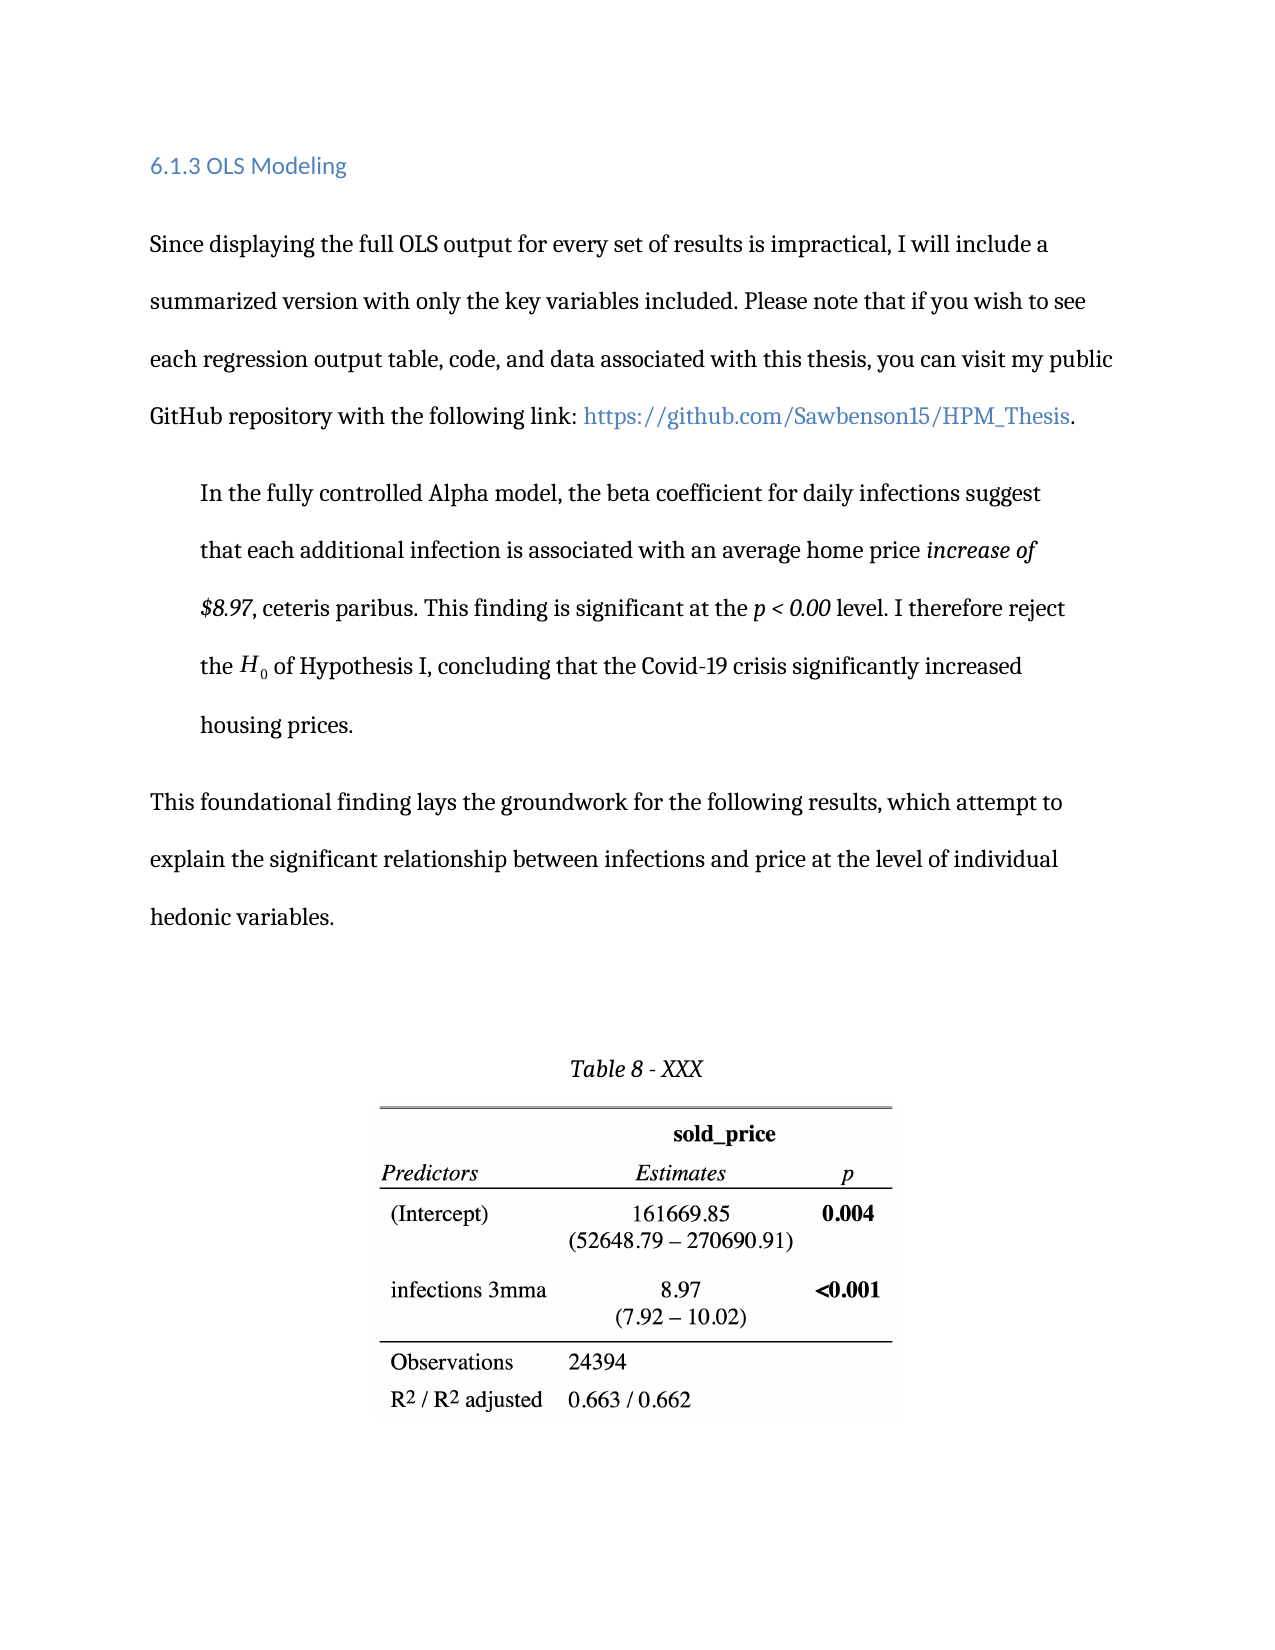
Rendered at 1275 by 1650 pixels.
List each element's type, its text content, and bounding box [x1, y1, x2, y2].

subtitle 6.1.3 OLS Modeling [150, 150, 1125, 181]
text This foundational finding lays the groundwork for the following results, which attempt to explain the significant relationship between infections and price at the level of individual hedonic variables. [150, 787, 1125, 931]
text Since displaying the full OLS output for every set of results is impractical, I will include a summarized version with only the key variables included. Please note that if you wish to see each regression output table, code, and data associated with this thesis, you can visit my public GitHub repository with the following link: https://github.com/Sawbenson15/HPM_Thesis. [150, 230, 1125, 431]
picture [373, 1102, 902, 1420]
text Table 8 - XXX [150, 1055, 1125, 1084]
text In the fully controlled Alpha model, the beta coefficient for daily infections suggest that each additional infection is associated with an average home price increase of $8.97, ceteris paribus. This finding is significant at the p < 0.00 level. I therefore reject the of Hypothesis I, concluding that the Covid-19 crisis significantly increased housing prices. [200, 478, 1075, 740]
